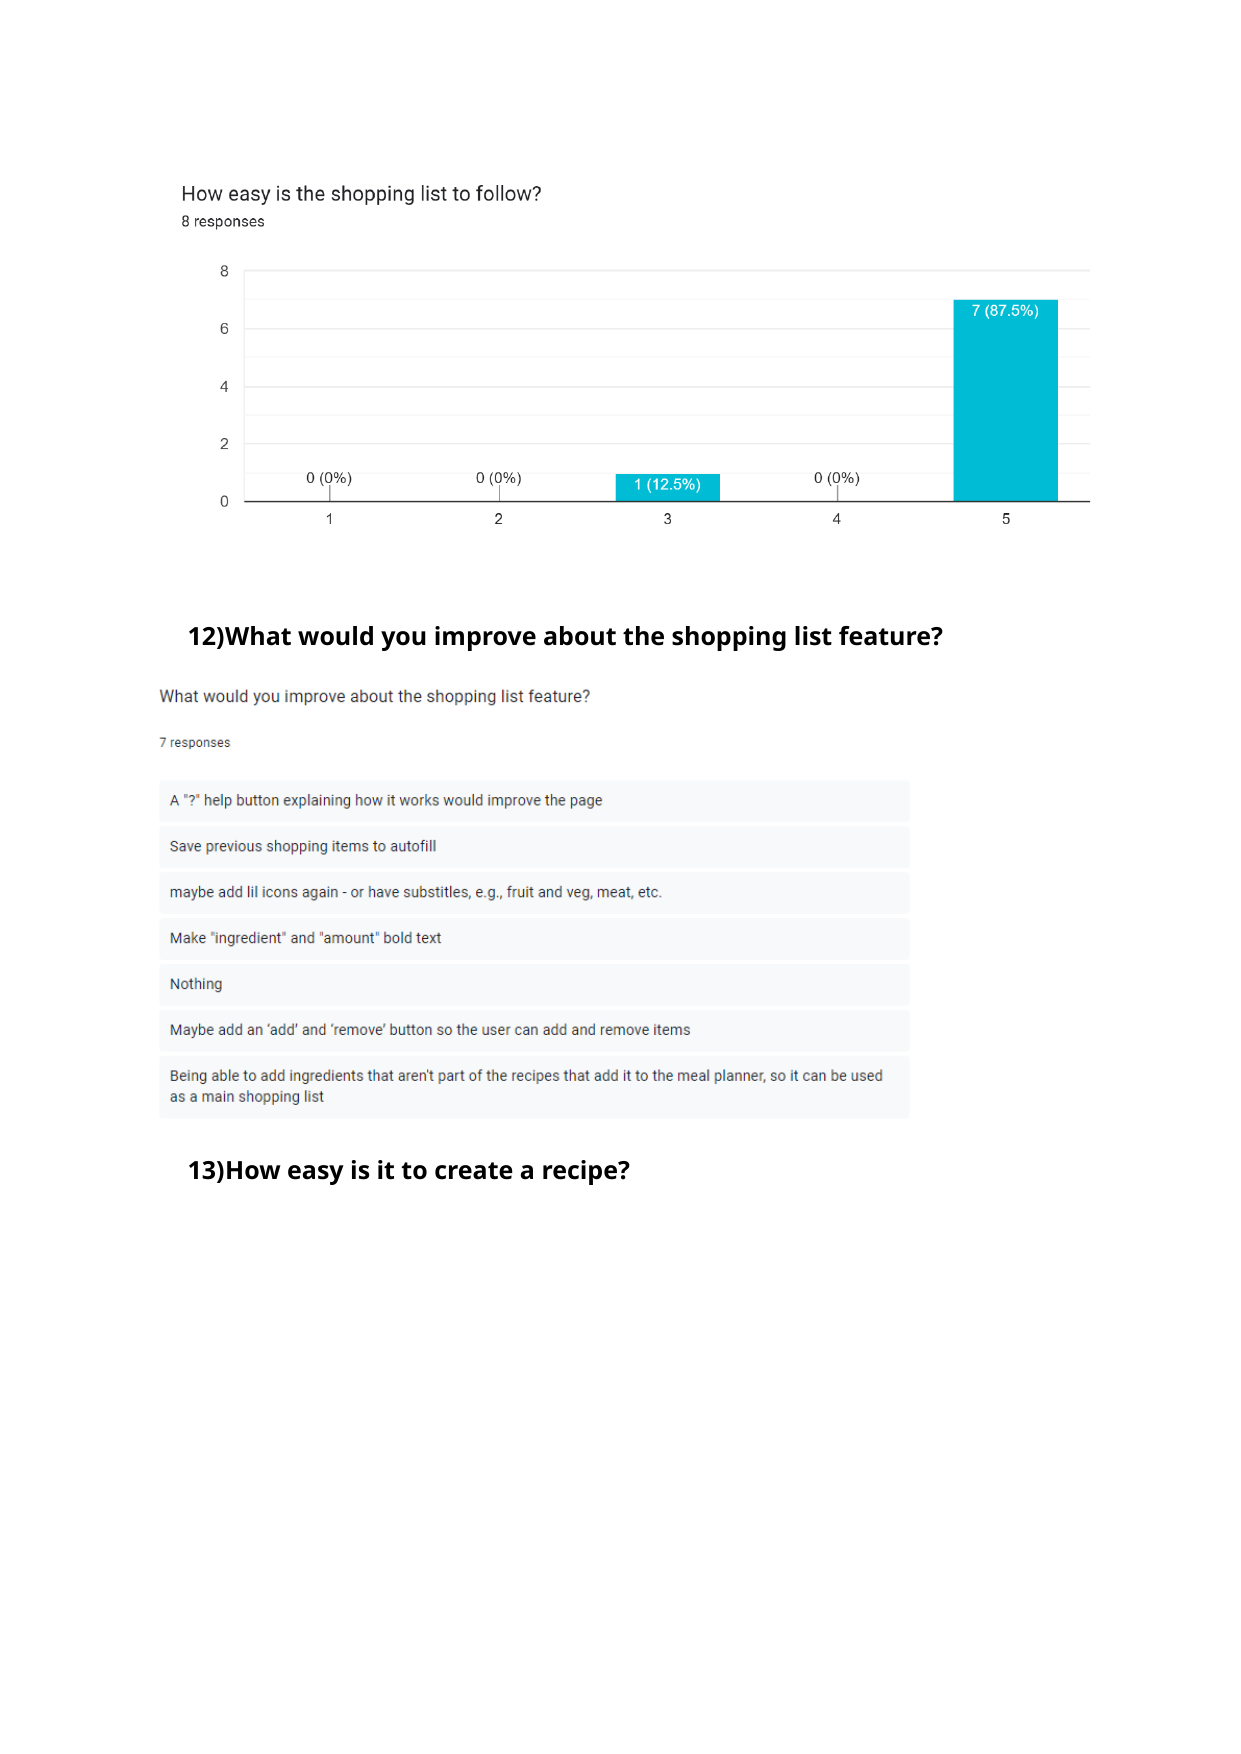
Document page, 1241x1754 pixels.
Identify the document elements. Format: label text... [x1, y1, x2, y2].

list How easy is it to create a recipe? [187, 1152, 1090, 1187]
list What would you improve about the shopping list feature? [187, 619, 1090, 653]
picture [150, 150, 1091, 597]
picture [150, 674, 920, 1131]
